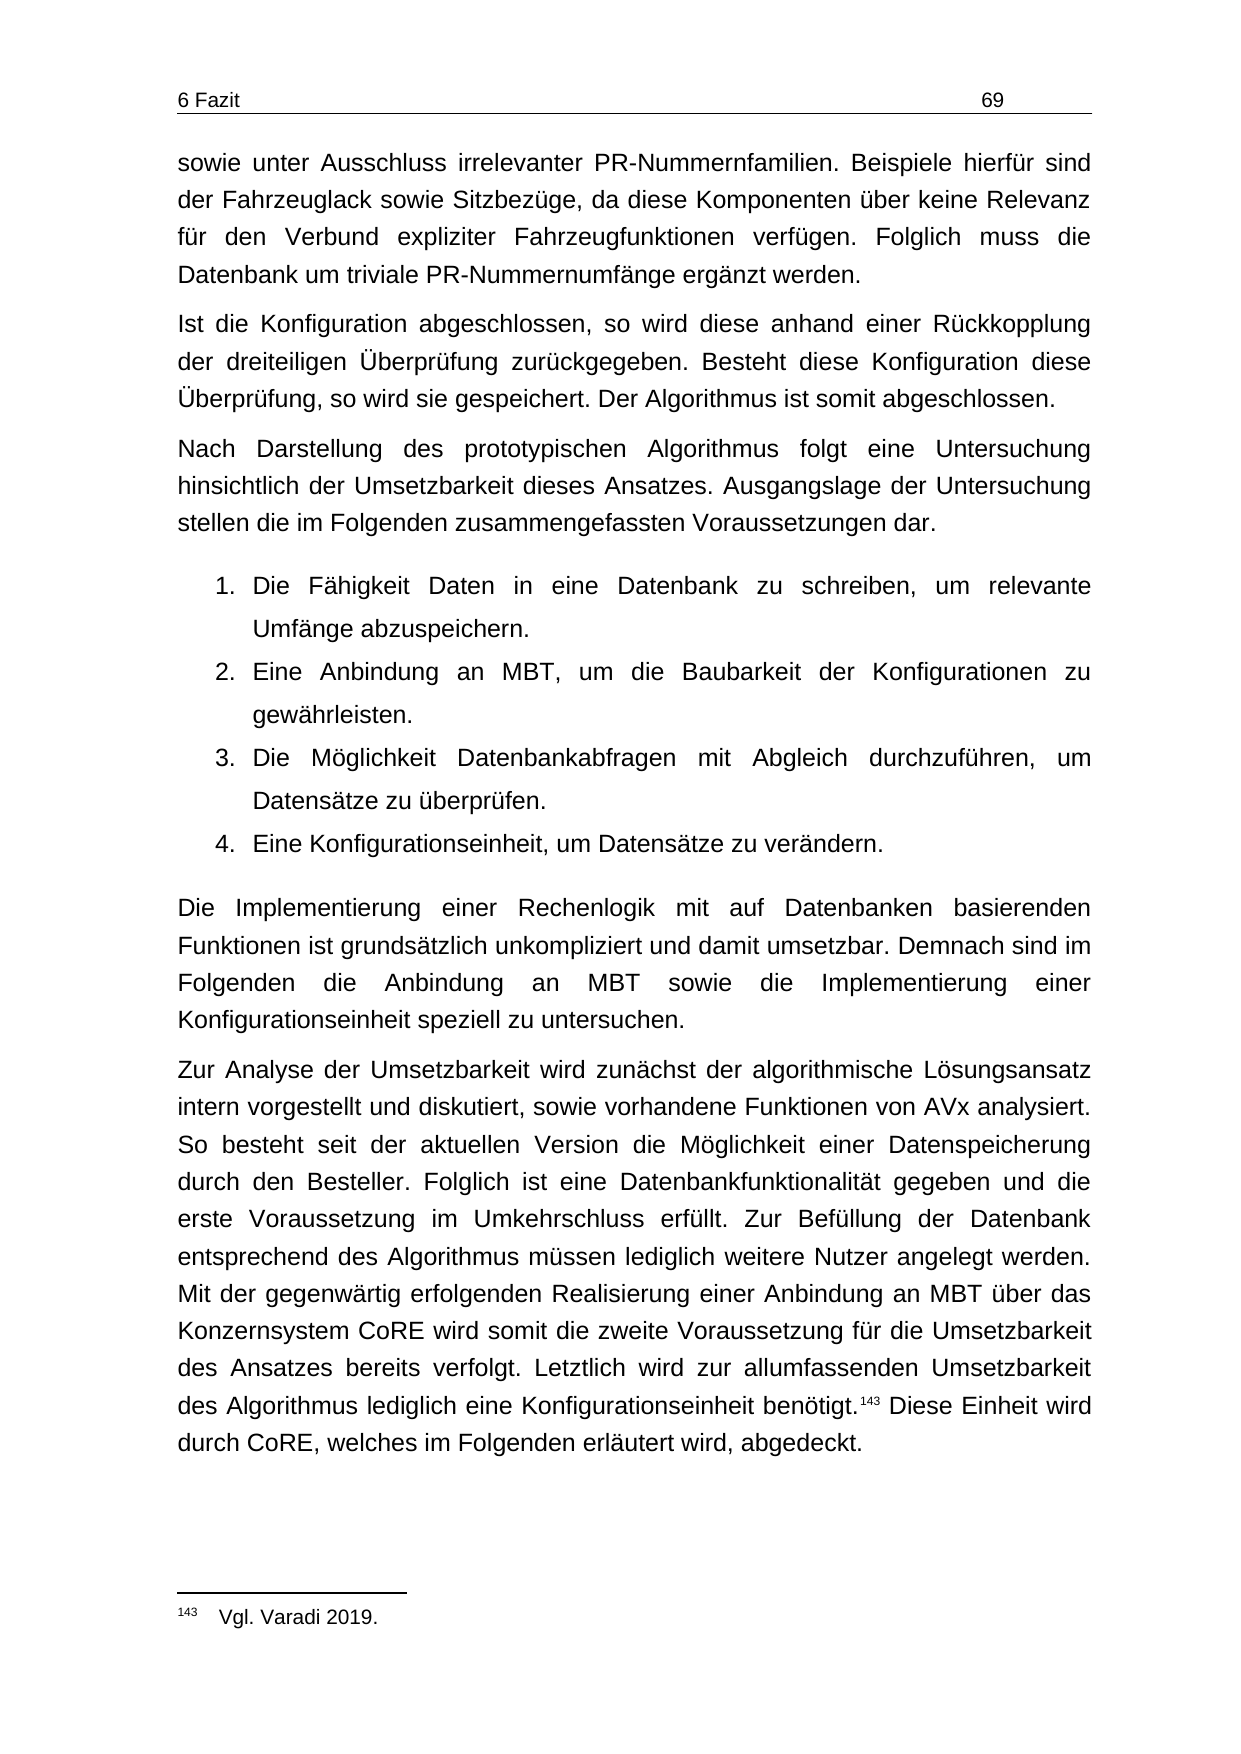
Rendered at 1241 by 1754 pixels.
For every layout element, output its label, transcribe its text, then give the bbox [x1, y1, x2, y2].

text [177, 148, 1092, 288]
list Eine Konfigurationseinheit, um Datensätze zu verändern. [215, 829, 1092, 858]
list Die Fähigkeit Daten in eine Datenbank zu schreiben, um relevante Umfänge abzuspeichern. [215, 571, 1092, 642]
list Die Möglichkeit Datenbankabfragen mit Abgleich durchzuführen, um Datensätze zu überprüfen. [215, 743, 1092, 815]
text Die Implementierung einer Rechenlogik mit auf Datenbanken basierenden Funktionen ist grundsätzlich unkompliziert und damit umsetzbar. Demnach sind im Folgenden die Anbindung an MBT sowie die Implementierung einer Konfigurationseinheit speziell zu untersuchen. [177, 893, 1092, 1034]
text Ist die Konfiguration abgeschlossen, so wird diese anhand einer Rückkopplung der dreiteiligen Überprüfung zurückgegeben. Besteht diese Konfiguration diese Überprüfung, so wird sie gespeichert. Der Algorithmus ist somit abgeschlossen. [177, 309, 1092, 413]
text Zur Analyse der Umsetzbarkeit wird zunächst der algorithmische Lösungsansatz intern vorgestellt und diskutiert, sowie vorhandene Funktionen von AVx analysiert. So besteht seit der aktuellen Version die Möglichkeit einer Datenspeicherung durch den Besteller. Folglich ist eine Datenbankfunktionalität gegeben und die erste Voraussetzung im Umkehrschluss erfüllt. Zur Befüllung der Datenbank entsprechend des Algorithmus müssen lediglich weitere Nutzer angelegt werden. Mit der gegenwärtig erfolgenden Realisierung einer Anbindung an MBT über das Konzernsystem CoRE wird somit die zweite Voraussetzung für die Umsetzbarkeit des Ansatzes bereits verfolgt. Letztlich wird zur allumfassenden Umsetzbarkeit des Algorithmus lediglich eine Konfigurationseinheit benötigt. Diese Einheit wird durch CoRE, welches im Folgenden erläutert wird, abgedeckt. [177, 1055, 1092, 1457]
list Eine Anbindung an MBT, um die Baubarkeit der Konfigurationen zu gewährleisten. [215, 657, 1092, 729]
text Nach Darstellung des prototypischen Algorithmus folgt eine Untersuchung hinsichtlich der Umsetzbarkeit dieses Ansatzes. Ausgangslage der Untersuchung stellen die im Folgenden zusammengefassten Voraussetzungen dar. [177, 434, 1092, 537]
